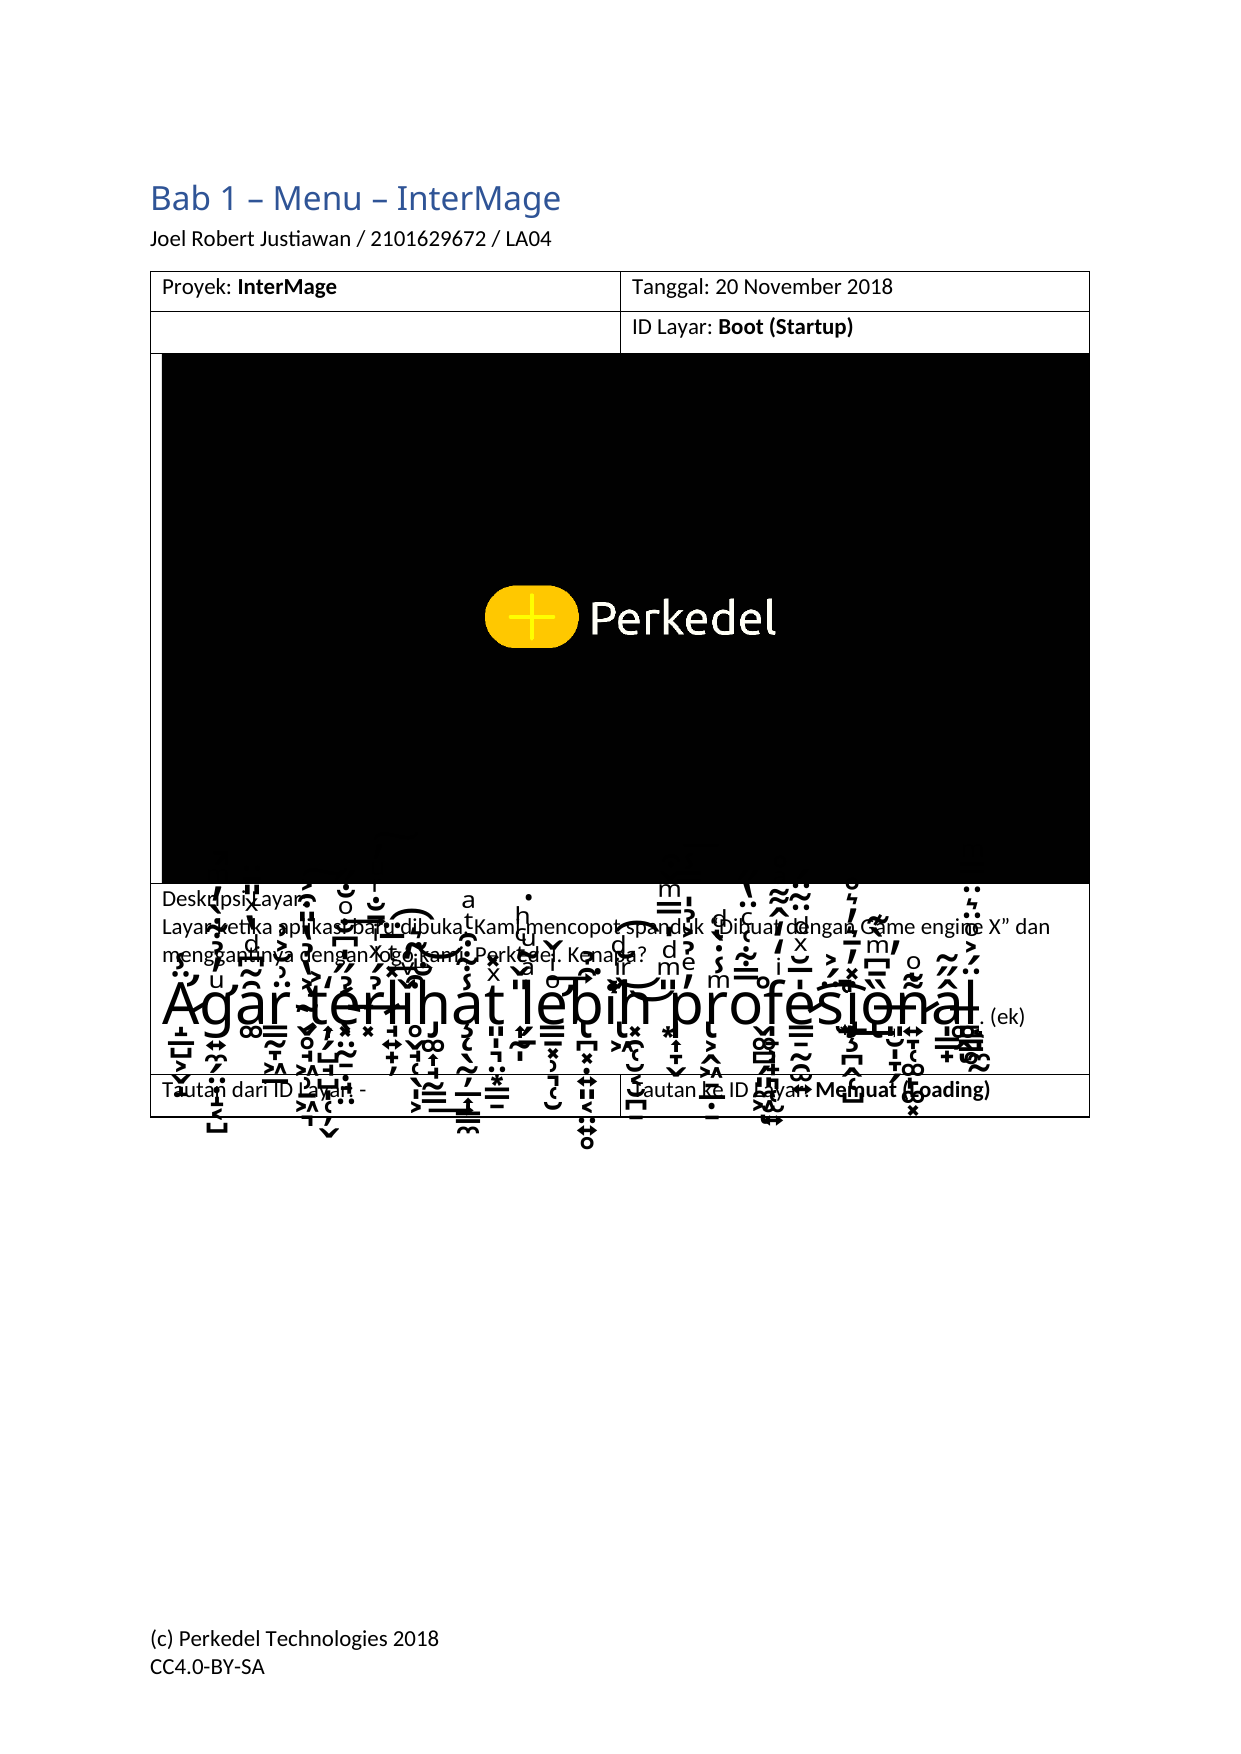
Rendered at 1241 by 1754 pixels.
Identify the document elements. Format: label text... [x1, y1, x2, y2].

table_cell Deskripsi Layar: Layar ketika aplikasi baru dibuka. Kami mencopot spanduk “Dibuat dengan Game engine X” dan menggantinya dengan logo kami, Perkedel. Kenapa? Ä̷̛̝̲̺͕̬̝̾g̛͍̼̗̤̣̝͔̺ͧ̓̉͋̀̓ͫ́̚ȃ͚͂͆ͩ̔ͯ̎̄̈r̳̰̞͖̲̈͗̆͐͗ ̴̬̥̘͖̹̱͖͉͐̔̉̔̎͒͐͠t͐҉͎̗̺̘̺̩̜̦̬ẻ̵͓̤̰̠̣̘̤̋̍͆̐ͦ̐̋͢r̶͓̉́ͯͥ̄̐ͬͧ̓͠l̷̘͍̟̦̽ͭ̅̈͢͡ǐ̥̬̘̜̖̩͕ͮ̒͒ͥ̃͛͘h̡͚͎̘̰͇̐͢͝a̧̨̖̰̦̲͎͇̼̾͋͒ͭͣt͈̩͉̤͙͇̠ͯ̽ ͎̰̩̎̌ͭͨͪ͘l̗̱ͣ͂ͧe̛̳̱͓̹͉̜̮ͦͥ̌͢b̢̪͓̣͍͈͔̤͍̥̑̉͘i̢͖ͯͣ̌ͥͩ͡h͓̯̜̮͔̮̪̠ͬ̆͜͜ ͙̎ͫͩ̍̿ͫ̌͒p͎̞̬̓ͤ̉͐̉̍̿̾͞r̢͕̭͖̠̲̣̠ͫ̾̇̀ͩͅo̬͚̻̗͈̼͖̿͋͑ͨ̈̔̋̊ͅf̩̠̹̟͉̜̫͍ͥ̒̒̂͌ͣ̊e̷͇̠̰̯̫͍̍̅̆ͯͩ̈̃̈́s͇͙̘̜̹̫͉̈́͐͢͟͡i̡̧̪̭̜̺̽̓̄͛̓͛̊ȍ̶̢͈̮̩̞̗̄͆ͫ̀͊̕n̷͍̞̜͚̙͚͓͌ͦͅâ̩͇̟͚̭̋̃ͅl̶̻͇̥͔̩̼̰̈́͐ͦ̈͛̈̿ͫ. (ek) [151, 884, 1089, 1074]
table_header Proyek: InterMage [151, 272, 620, 311]
table_cell [151, 354, 161, 883]
text Joel Robert Justiawan / 2101629672 / LA04 [150, 224, 1090, 252]
table_cell [151, 312, 620, 353]
table_cell ID Layar: Boot (Startup) [621, 312, 1089, 353]
table_header Tanggal: 20 November 2018 [621, 272, 1089, 311]
table_cell Tautan ke ID Layar: Memuat (Loading) [621, 1075, 1089, 1116]
subtitle Bab 1 – Menu – InterMage [150, 175, 1090, 220]
table_cell Tautan dari ID Layar: - [151, 1075, 620, 1116]
picture [161, 354, 1090, 883]
